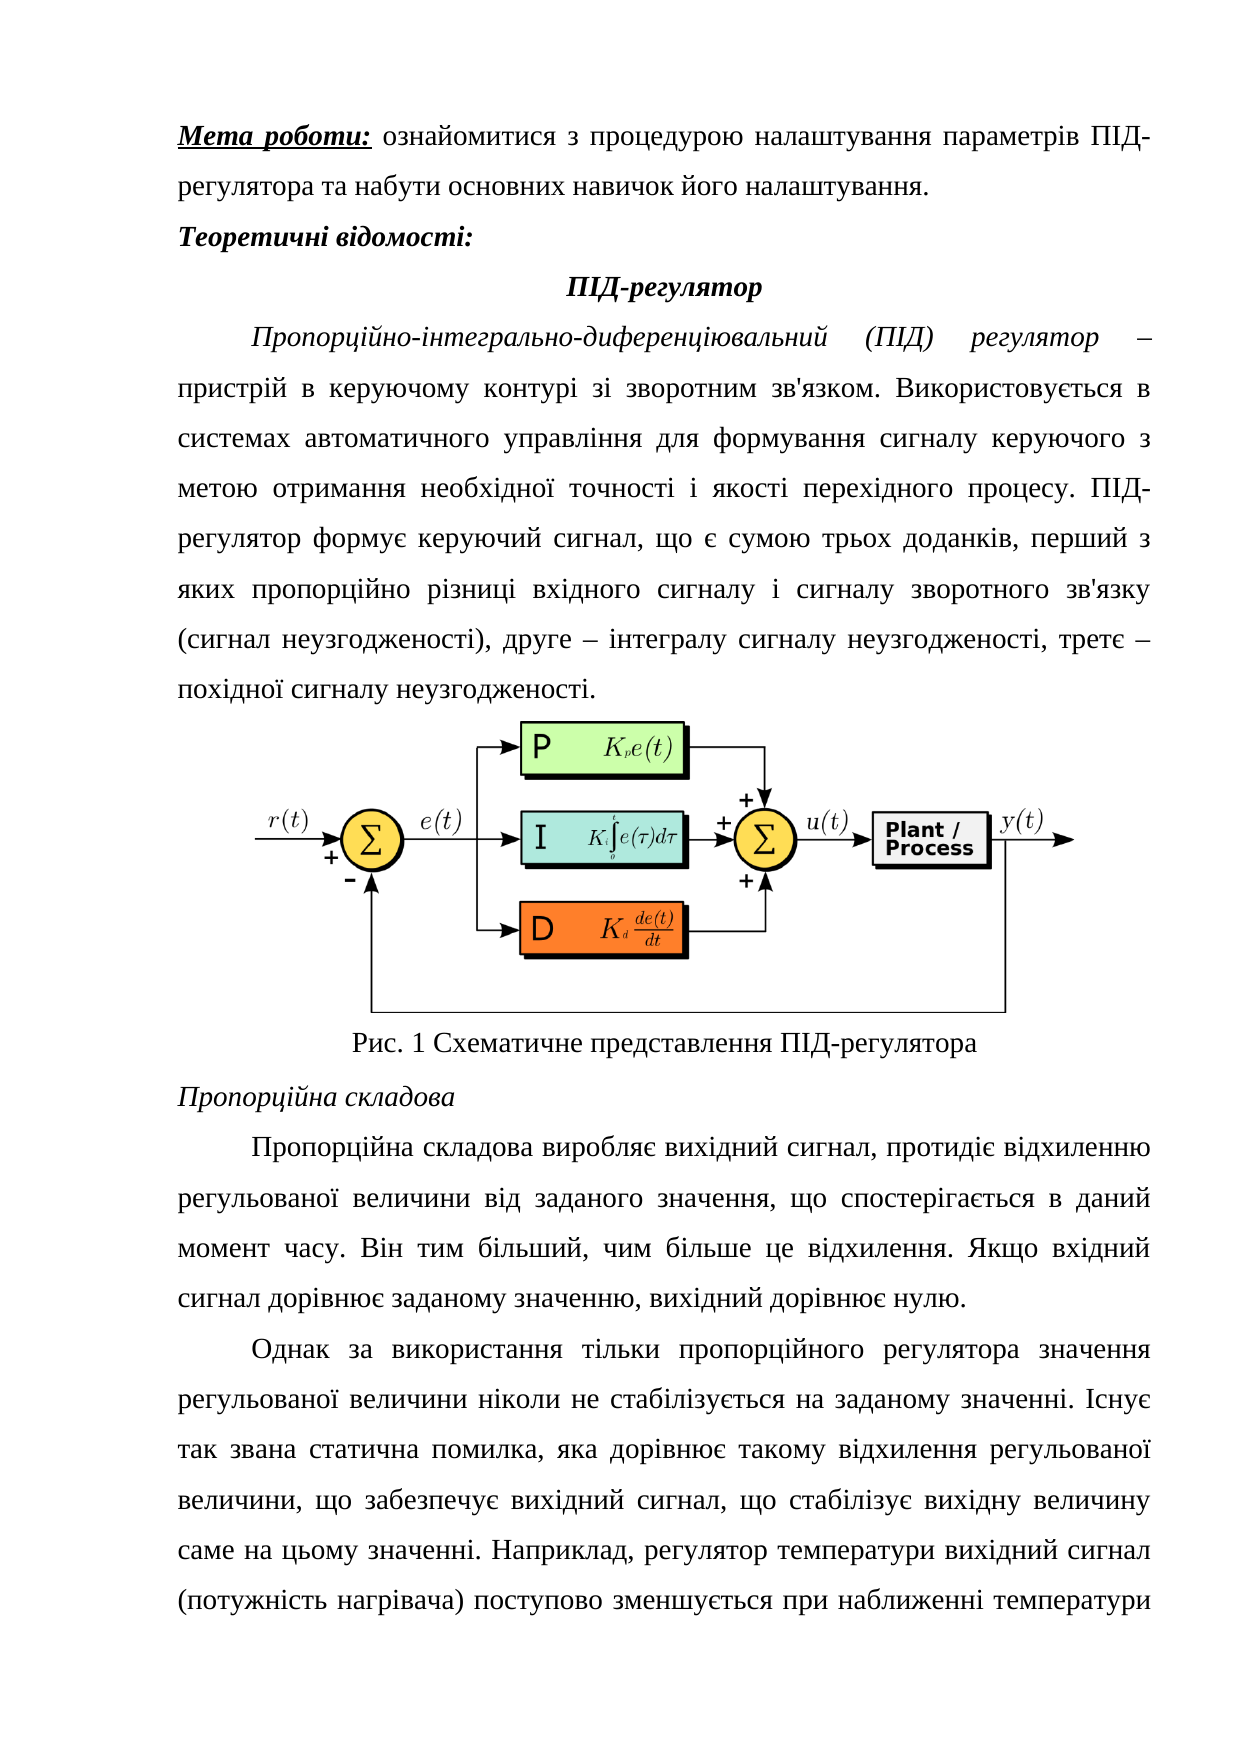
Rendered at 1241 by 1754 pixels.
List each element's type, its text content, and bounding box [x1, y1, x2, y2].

text Мета роботи: ознайомитися з процедурою налаштування параметрів ПІД-регулятора та набути основних навичок його налаштування. [177, 118, 1152, 202]
text Пропорційна складова [177, 1079, 1152, 1113]
text Пропорційно-інтегрально-диференціювальний (ПІД) регулятор – пристрій в керуючому контурі зі зворотним зв'язком. Використовується в системах автоматичного управління для формування сигналу керуючого з метою отримання необхідної точності і якості перехідного процесу. ПІД-регулятор формує керуючий сигнал, що є сумою трьох доданків, перший з яких пропорційно різниці вхідного сигналу і сигналу зворотного зв'язку (сигнал неузгодженості), друге – інтегралу сигналу неузгодженості, третє – похідної сигналу неузгодженості. [177, 319, 1152, 705]
text Рис. 1 Схематичне представлення ПІД-регулятора [177, 1025, 1152, 1058]
text ПІД-регулятор [177, 269, 1152, 303]
text Пропорційна складова виробляє вихідний сигнал, протидіє відхиленню регульованої величини від заданого значення, що спостерігається в даний момент часу. Він тим більший, чим більше це відхилення. Якщо вхідний сигнал дорівнює заданому значенню, вихідний дорівнює нулю. [177, 1129, 1152, 1314]
picture [254, 721, 1075, 1013]
text Теоретичні відомості: [177, 219, 1152, 252]
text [177, 1331, 1152, 1616]
